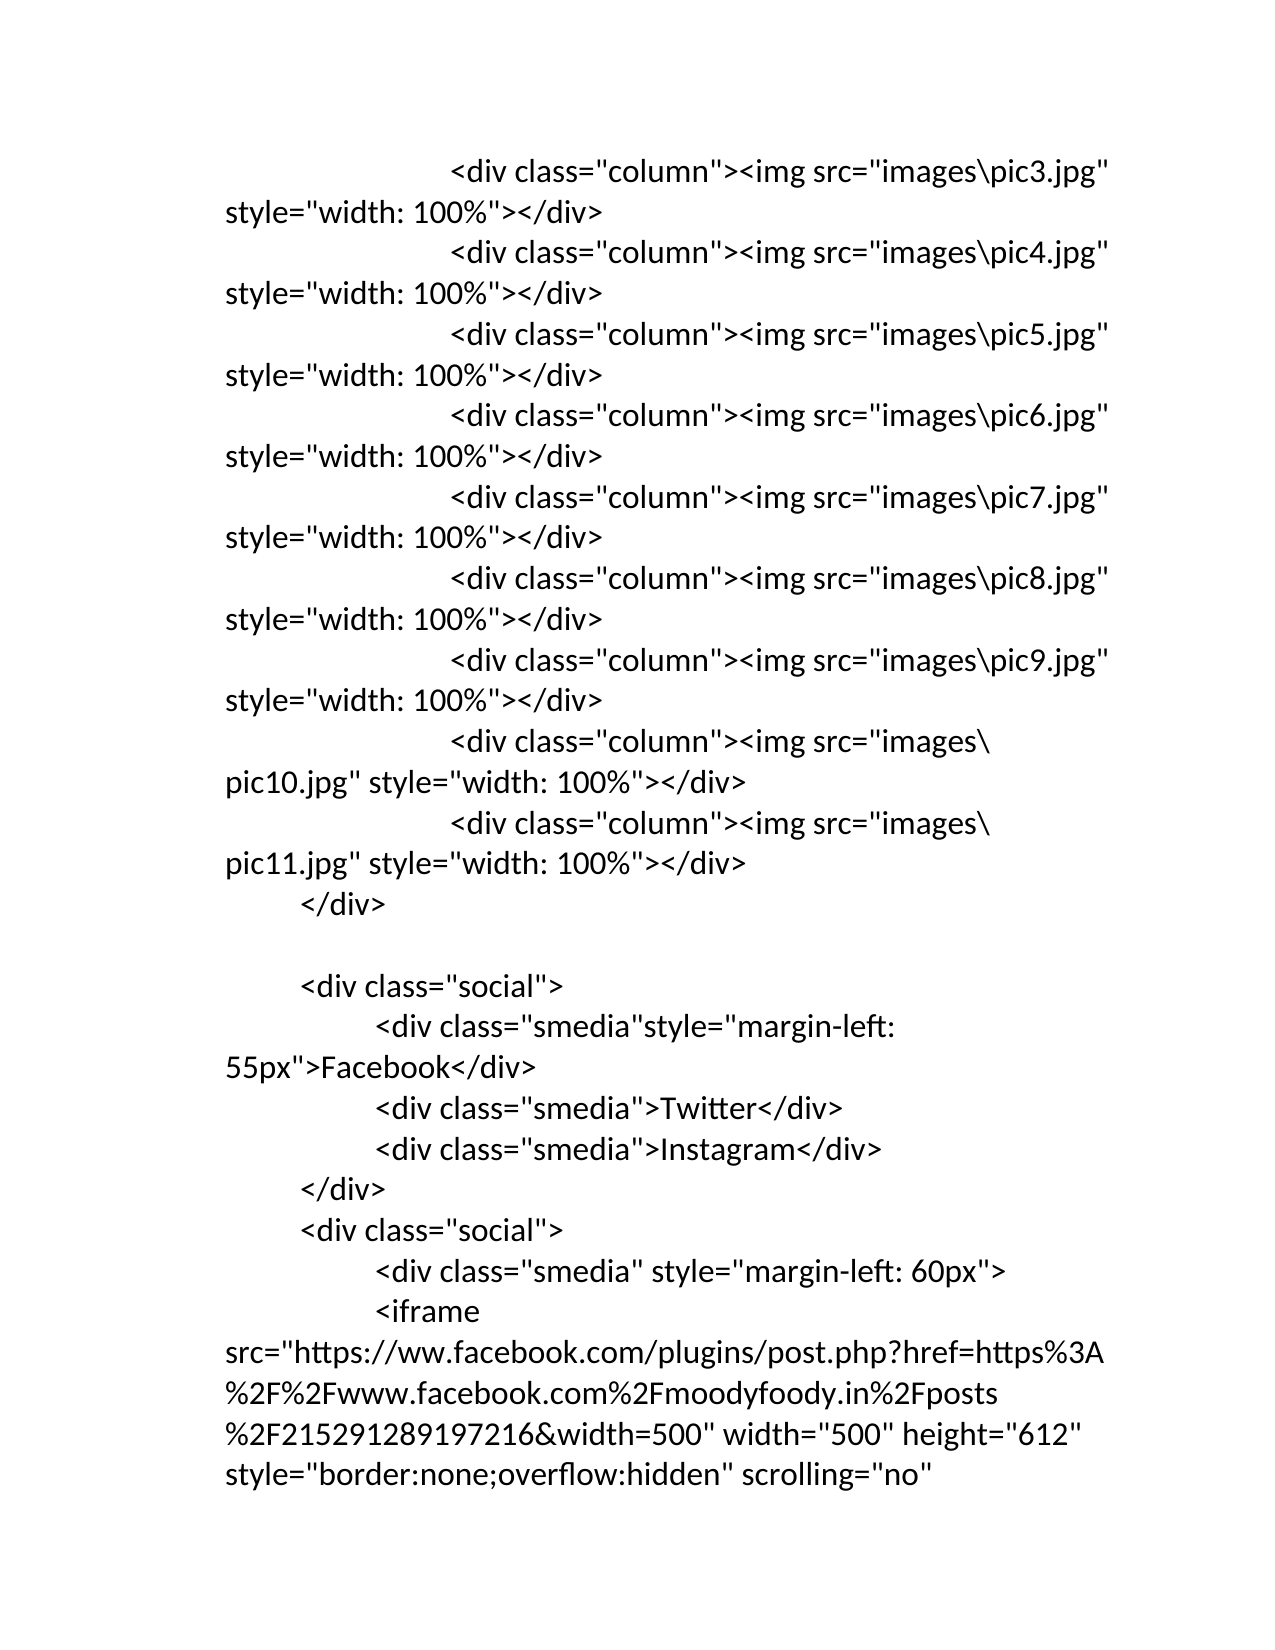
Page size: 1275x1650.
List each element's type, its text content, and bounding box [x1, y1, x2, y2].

list <div class="smedia">Twitter</div> [225, 1087, 1125, 1127]
list <div class="social"> [225, 1209, 1125, 1250]
list <div class="column"><img src="images\pic4.jpg" style="width: 100%"></div> [225, 231, 1125, 313]
list <div class="column"><img src="images\pic7.jpg" style="width: 100%"></div> [225, 476, 1125, 557]
list <div class="column"><img src="images\pic6.jpg" style="width: 100%"></div> [225, 394, 1125, 476]
list <div class="social"> [225, 964, 1125, 1005]
list <div class="column"><img src="images\pic5.jpg" style="width: 100%"></div> [225, 313, 1125, 394]
list <div class="column"><img src="images\pic9.jpg" style="width: 100%"></div> [225, 639, 1125, 720]
list <div class="smedia">Instagram</div> [225, 1127, 1125, 1168]
list <div class="column"><img src="images\pic10.jpg" style="width: 100%"></div> [225, 720, 1125, 802]
list <div class="column"><img src="images\pic11.jpg" style="width: 100%"></div> [225, 802, 1125, 883]
list <div class="column"><img src="images\pic8.jpg" style="width: 100%"></div> [225, 557, 1125, 639]
list <div class="smedia" style="margin-left: 60px"> [225, 1250, 1125, 1290]
list <div class="column"><img src="images\pic3.jpg" style="width: 100%"></div> [225, 150, 1125, 231]
list </div> [225, 883, 1125, 924]
list <div class="smedia"style="margin-left: 55px">Facebook</div> [225, 1005, 1125, 1087]
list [225, 1290, 1125, 1494]
list </div> [225, 1168, 1125, 1209]
